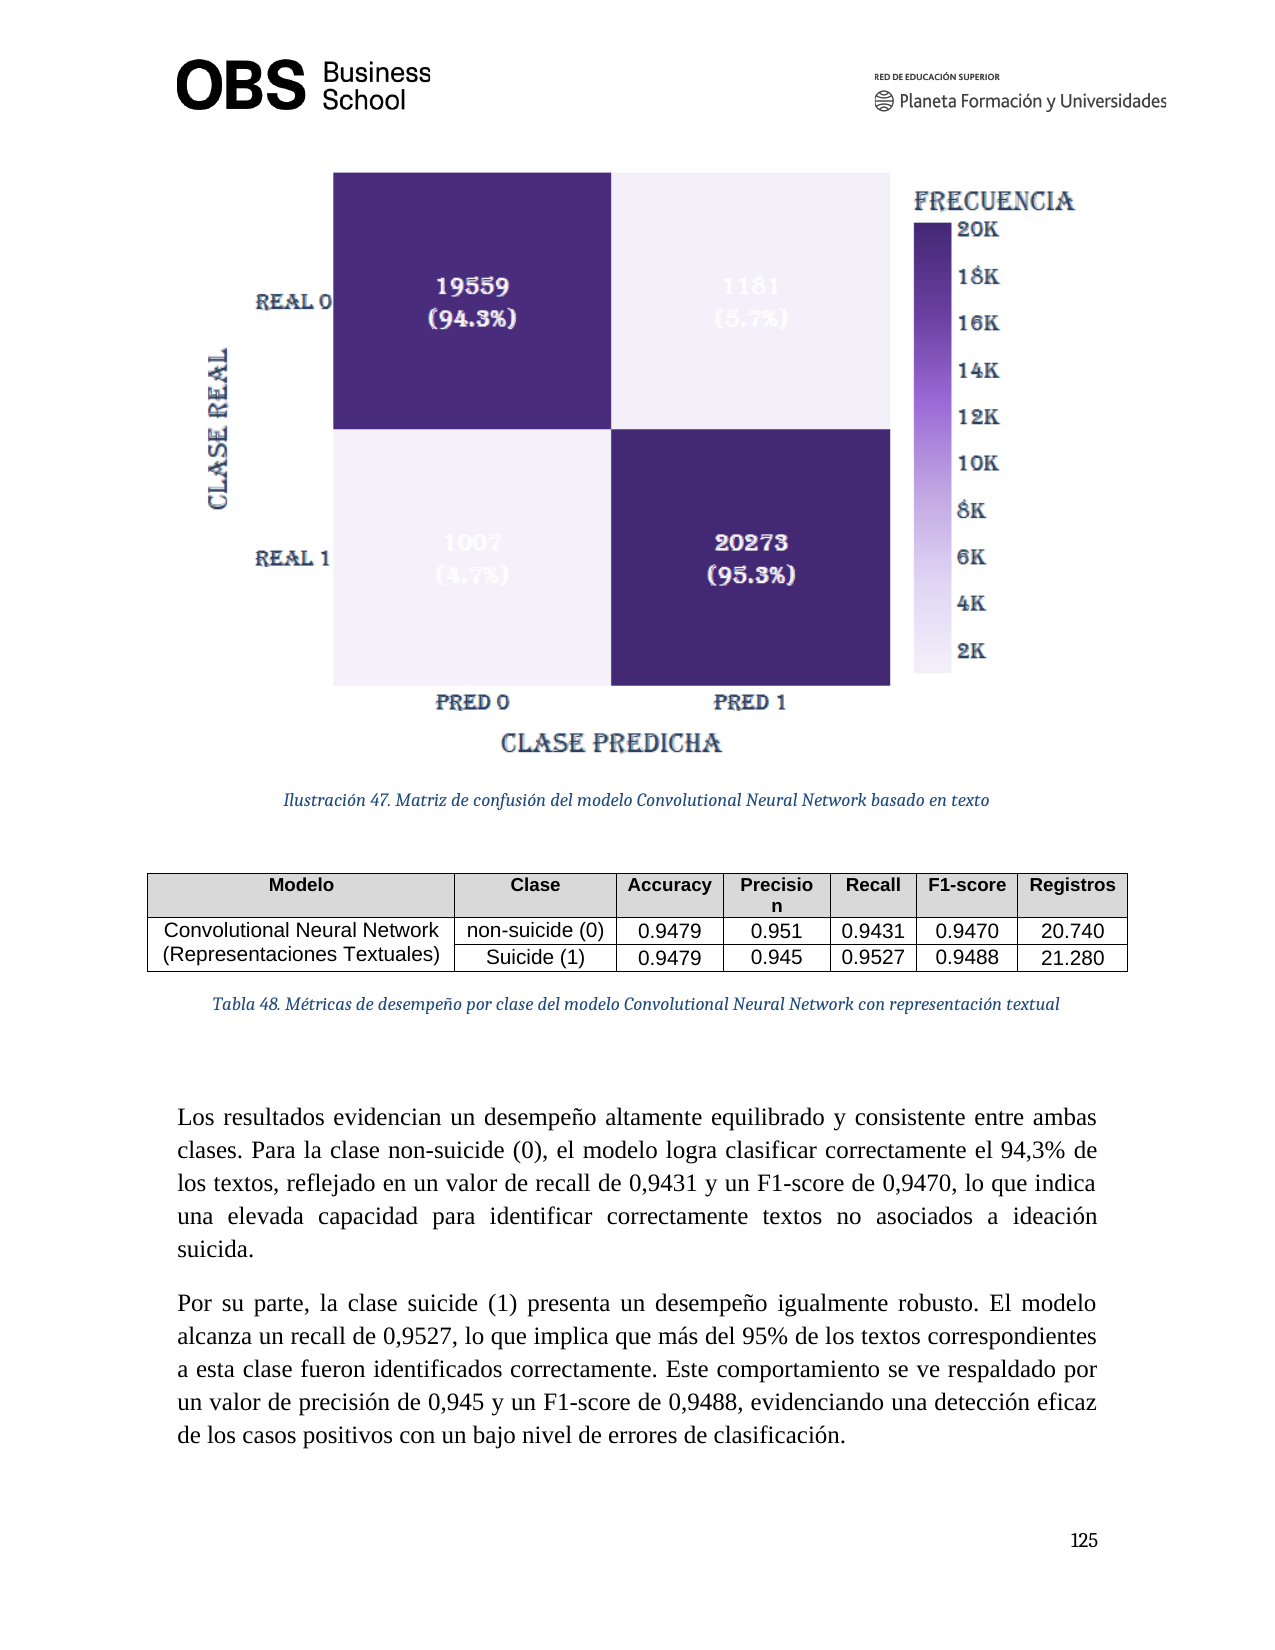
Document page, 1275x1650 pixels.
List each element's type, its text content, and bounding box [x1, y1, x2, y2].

table_header Precision [724, 874, 830, 917]
text Ilustración 47. Matriz de confusión del modelo Convolutional Neural Network basado en texto [177, 790, 1098, 812]
table_header Modelo [148, 874, 454, 917]
table_cell 21.280 [1018, 945, 1127, 971]
picture [874, 72, 1167, 112]
table_cell Convolutional Neural Network (Representaciones Textuales) [148, 918, 454, 971]
table_cell 0.945 [724, 945, 830, 971]
table_header Registros [1018, 874, 1127, 917]
table_cell 0.9431 [831, 918, 916, 944]
table_header Recall [831, 874, 916, 917]
table_cell 0.9470 [917, 918, 1017, 944]
text Por su parte, la clase suicide (1) presenta un desempeño igualmente robusto. El modelo alcanza un recall de 0,9527, lo que implica que más del 95% de los textos correspondientes a esta clase fueron identificados correctamente. Este comportamiento se ve respaldado por un valor de precisión de 0,945 y un F1-score de 0,9488, evidenciando una detección eficaz de los casos positivos con un bajo nivel de errores de clasificación. [177, 1288, 1098, 1449]
text Tabla 48. Métricas de desempeño por clase del modelo Convolutional Neural Network con representación textual [177, 993, 1098, 1015]
picture [192, 169, 1083, 766]
table_cell 0.9479 [617, 945, 723, 971]
table_cell 0.9488 [917, 945, 1017, 971]
picture [177, 59, 431, 110]
text Los resultados evidencian un desempeño altamente equilibrado y consistente entre ambas clases. Para la clase non-suicide (0), el modelo logra clasificar correctamente el 94,3% de los textos, reflejado en un valor de recall de 0,9431 y un F1-score de 0,9470, lo que indica una elevada capacidad para identificar correctamente textos no asociados a ideación suicida. [177, 1102, 1098, 1263]
table_cell non-suicide (0) [455, 918, 616, 944]
table_header Accuracy [617, 874, 723, 917]
table_cell 0.951 [724, 918, 830, 944]
table_header Clase [455, 874, 616, 917]
table_header F1-score [917, 874, 1017, 917]
table_cell Suicide (1) [455, 945, 616, 971]
table_cell 0.9479 [617, 918, 723, 944]
table_cell 0.9527 [831, 945, 916, 971]
table_cell 20.740 [1018, 918, 1127, 944]
